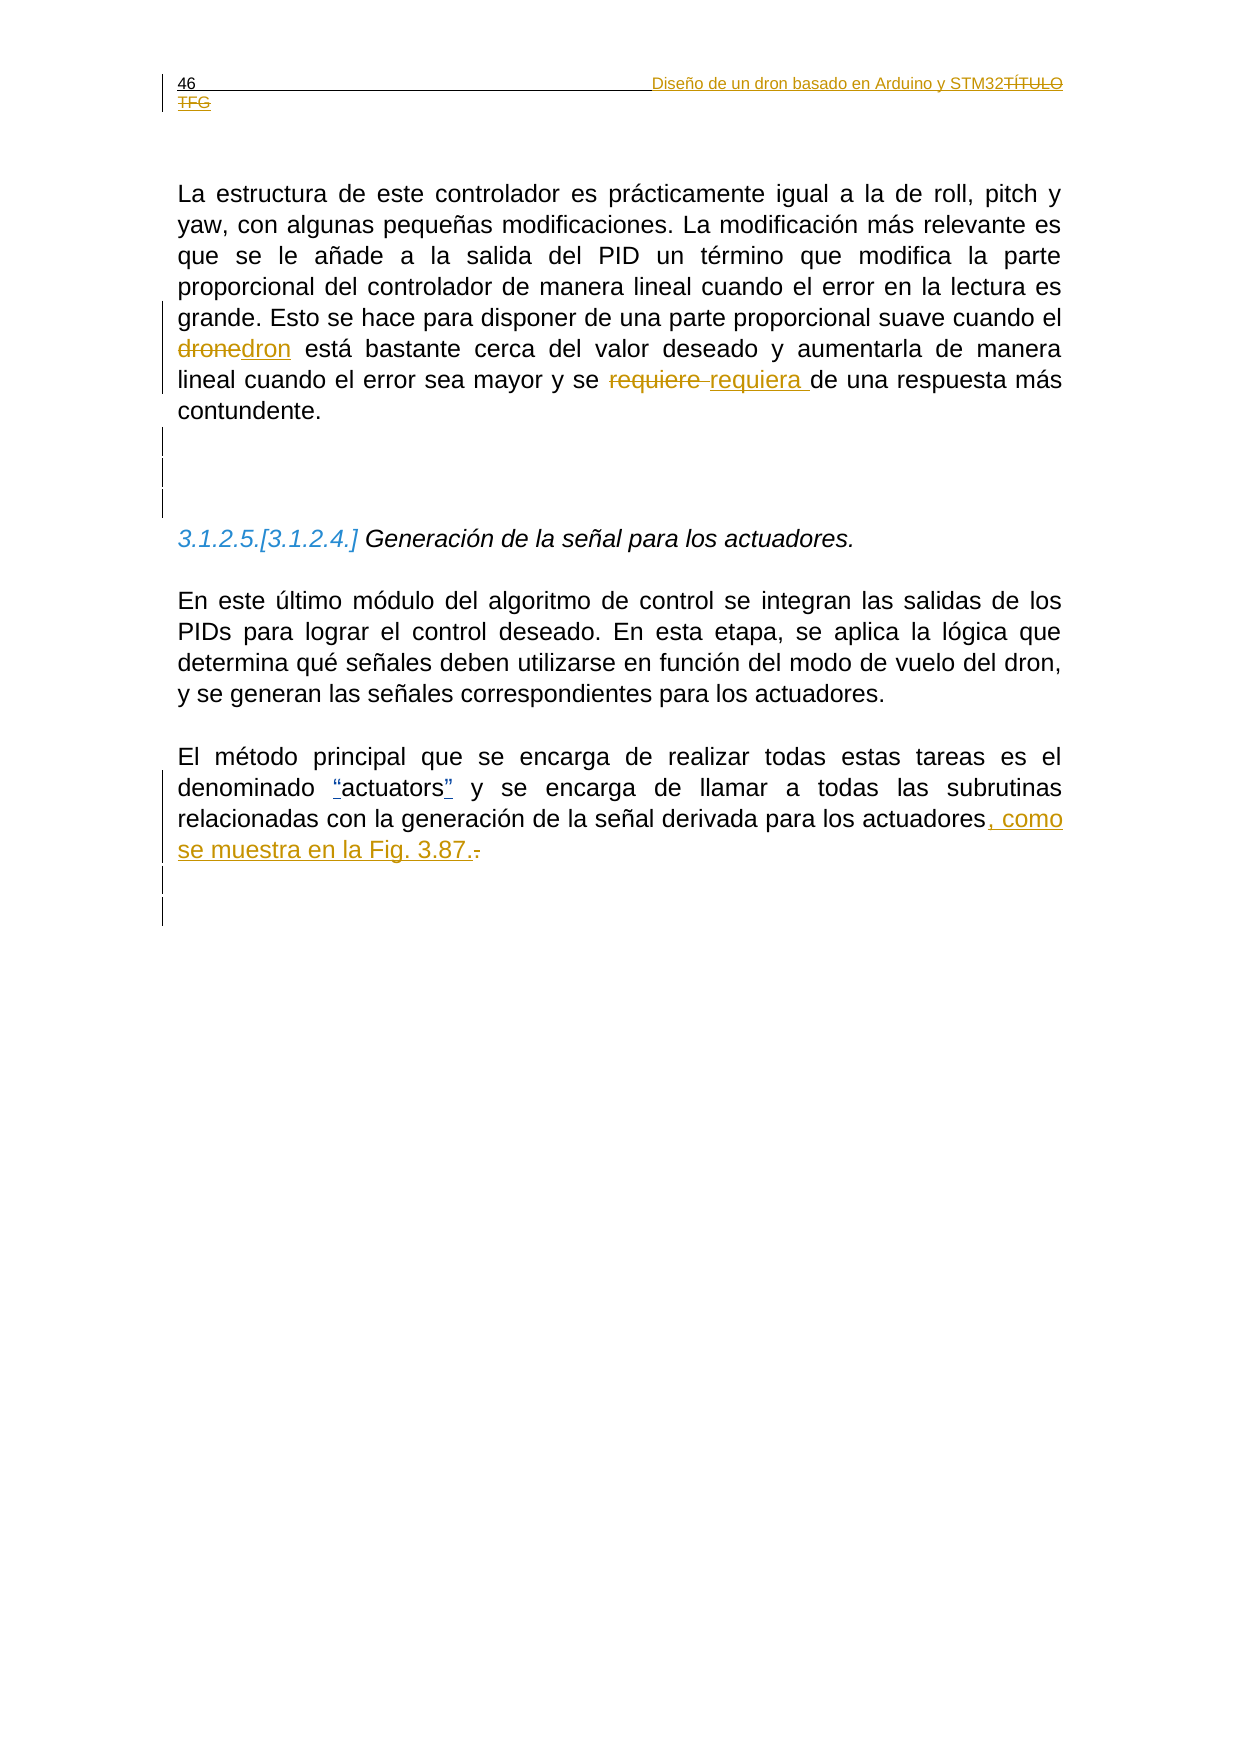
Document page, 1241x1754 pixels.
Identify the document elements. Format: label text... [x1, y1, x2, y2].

subtitle Generación de la señal para los actuadores. [177, 524, 1063, 553]
text La estructura de este controlador es prácticamente igual a la de roll, pitch y yaw, con algunas pequeñas modificaciones. La modificación más relevante es que se le añade a la salida del PID un término que modifica la parte proporcional del controlador de manera lineal cuando el error en la lectura es grande. Esto se hace para disponer de una parte proporcional suave cuando el está bastante cerca del valor deseado y aumentarla de manera lineal cuando el error sea mayor y se de una respuesta más contundente. [177, 179, 1063, 425]
text En este último módulo del algoritmo de control se integran las salidas de los PIDs para lograr el control deseado. En esta etapa, se aplica la lógica que determina qué señales deben utilizarse en función del modo de vuelo del dron, y se generan las señales correspondientes para los actuadores. [177, 586, 1063, 708]
text El método principal que se encarga de realizar todas estas tareas es el denominado actuators y se encarga de llamar a todas las subrutinas relacionadas con la generación de la señal derivada para los actuadores [177, 742, 1063, 863]
